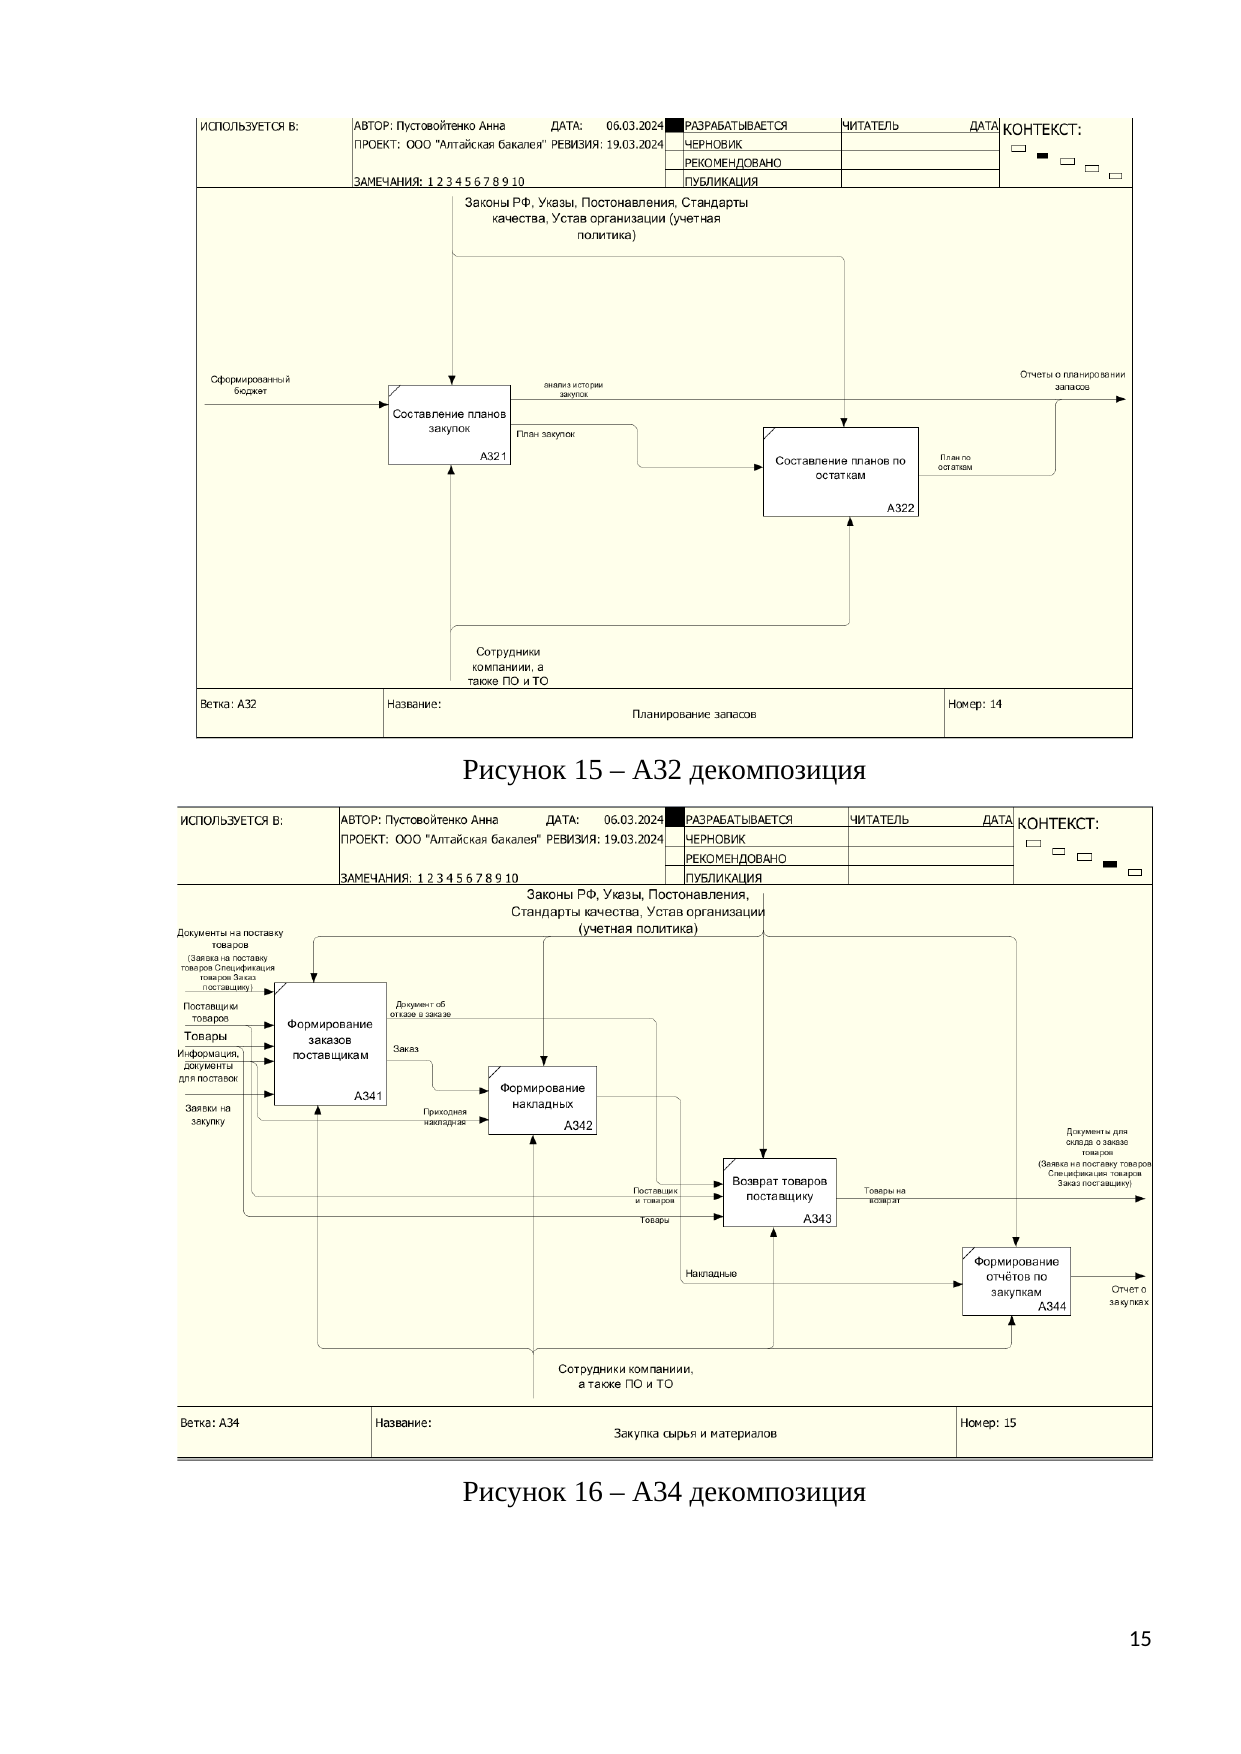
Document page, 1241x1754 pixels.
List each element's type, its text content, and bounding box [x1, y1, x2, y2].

picture [177, 806, 1154, 1461]
picture [195, 118, 1134, 739]
text Рисунок 16 – А34 декомпозиция [177, 1474, 1152, 1508]
text Рисунок 15 – А32 декомпозиция [177, 752, 1152, 786]
